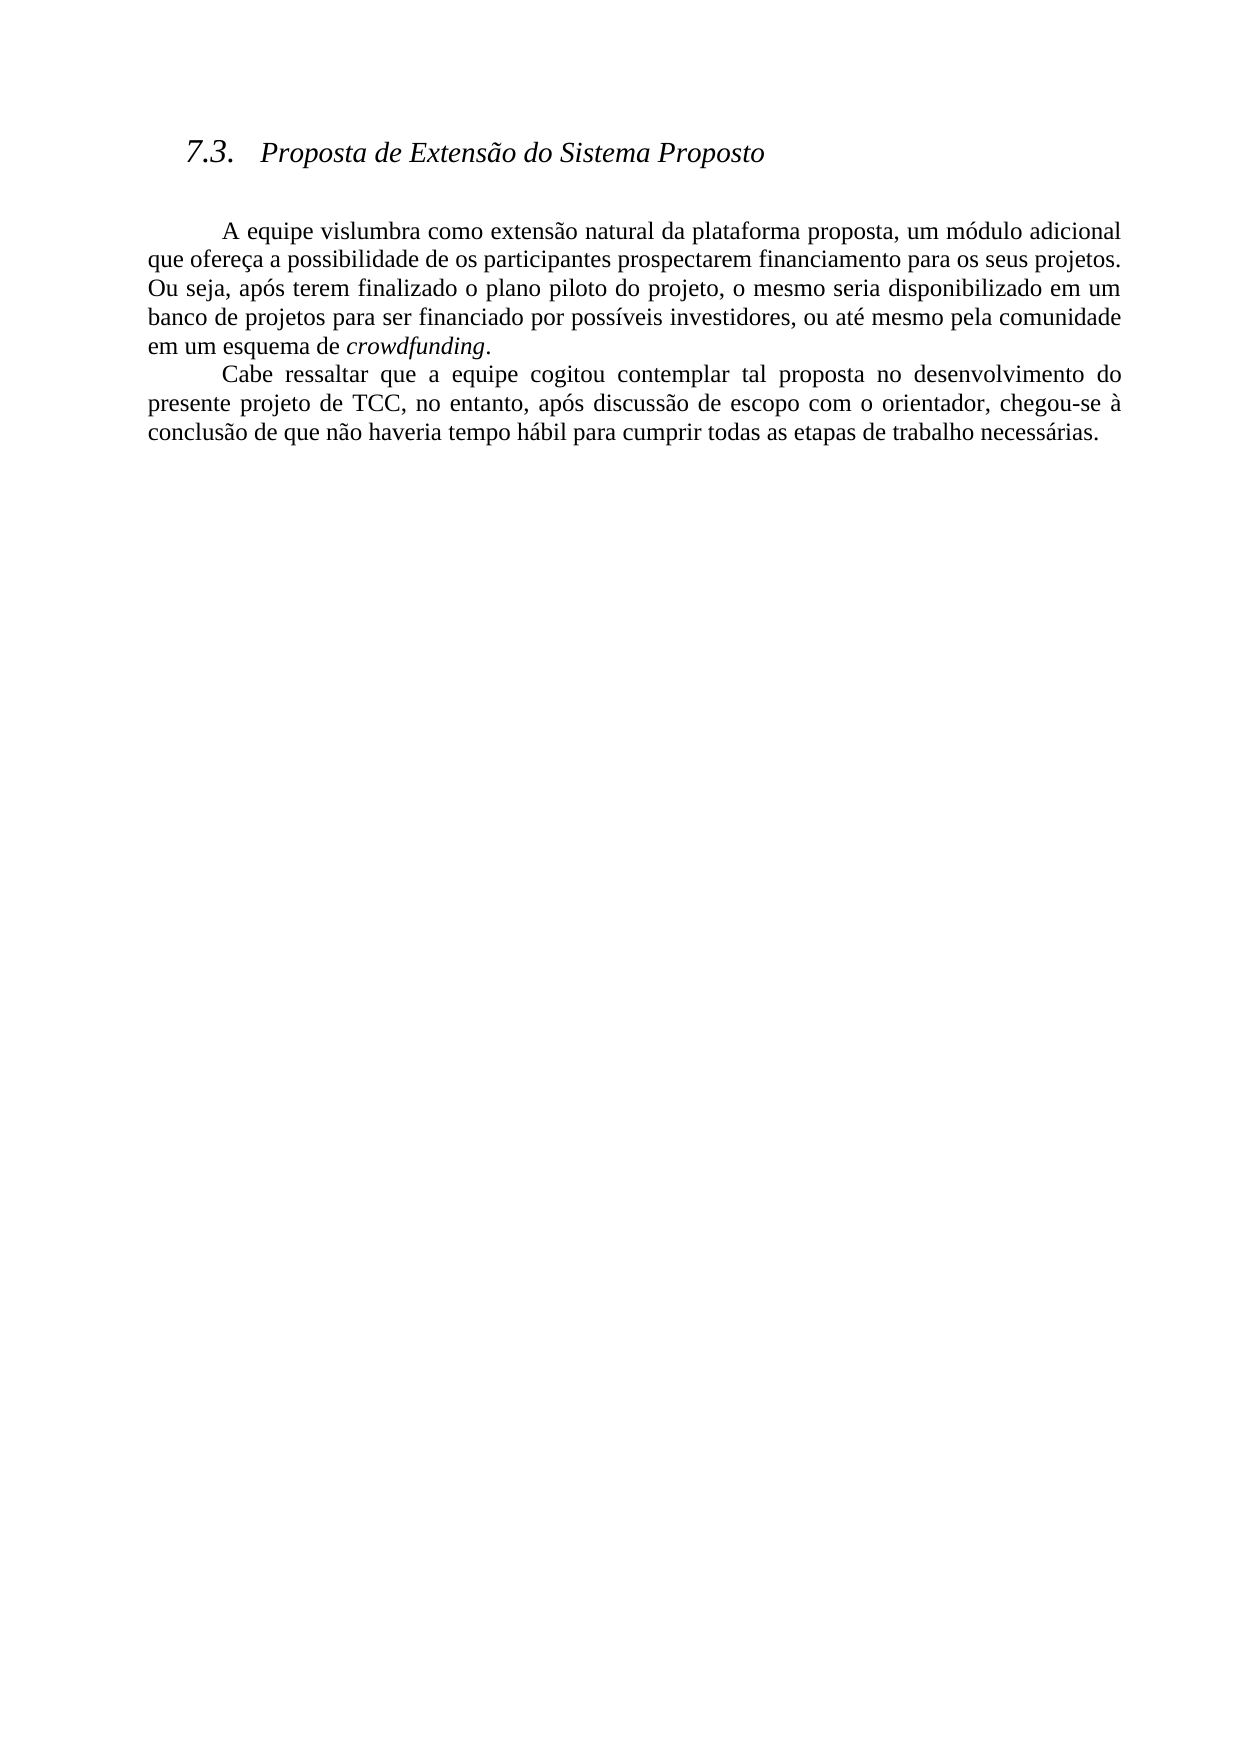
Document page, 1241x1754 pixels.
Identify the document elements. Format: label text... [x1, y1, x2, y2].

text Cabe ressaltar que a equipe cogitou contemplar tal proposta no desenvolvimento do presente projeto de TCC, no entanto, após discussão de escopo com o orientador, chegou-se à conclusão de que não haveria tempo hábil para cumprir todas as etapas de trabalho necessárias. [148, 359, 1122, 446]
text A equipe vislumbra como extensão natural da plataforma proposta, um módulo adicional que ofereça a possibilidade de os participantes prospectarem financiamento para os seus projetos. Ou seja, após terem finalizado o plano piloto do projeto, o mesmo seria disponibilizado em um banco de projetos para ser financiado por possíveis investidores, ou até mesmo pela comunidade em um esquema de crowdfunding. [148, 216, 1122, 359]
list Proposta de Extensão do Sistema Proposto [185, 131, 1122, 170]
